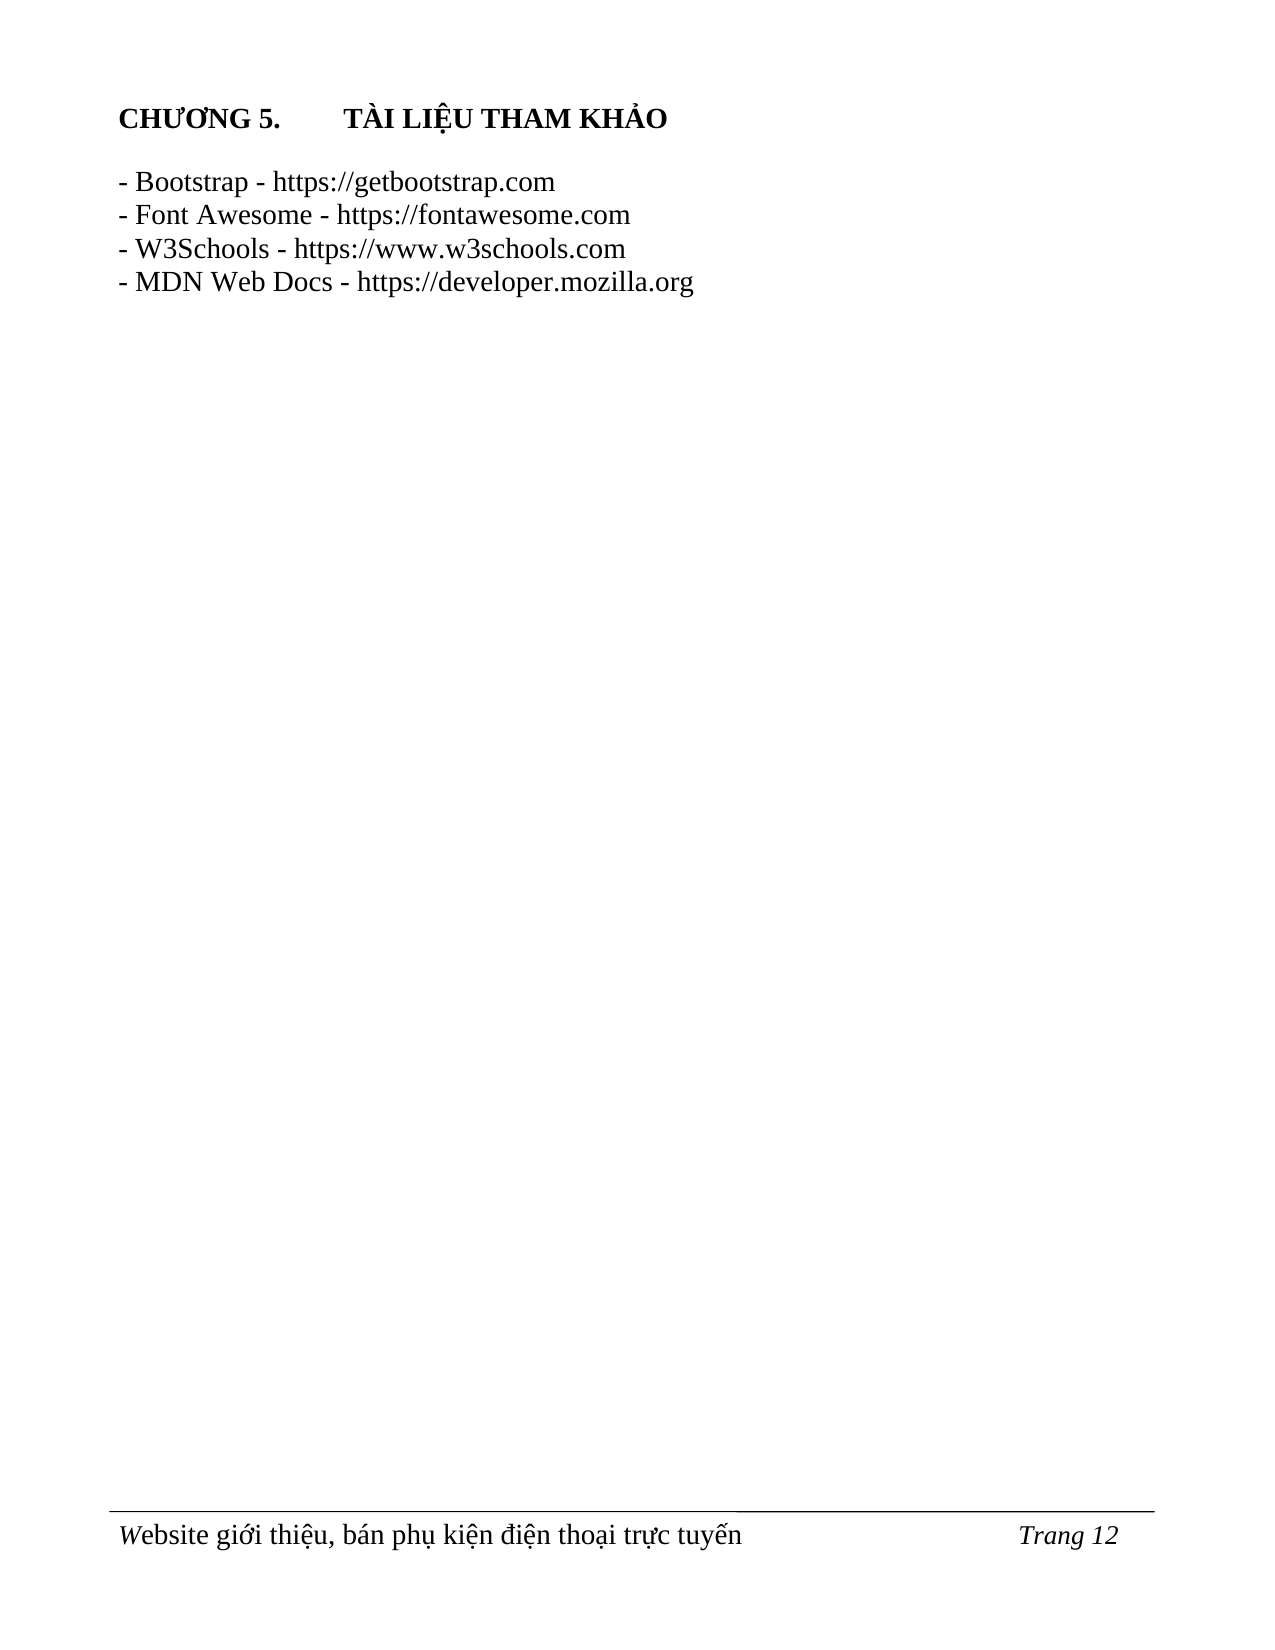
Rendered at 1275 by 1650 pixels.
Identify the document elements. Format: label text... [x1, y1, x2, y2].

text - W3Schools - https://www.w3schools.com [118, 231, 1186, 264]
text - Bootstrap - https://getbootstrap.com [118, 164, 1186, 197]
subtitle TÀI LIỆU THAM KHẢO [118, 101, 1186, 135]
text - Font Awesome - https://fontawesome.com [118, 197, 1186, 231]
text - MDN Web Docs - https://developer.mozilla.org [118, 264, 1186, 298]
